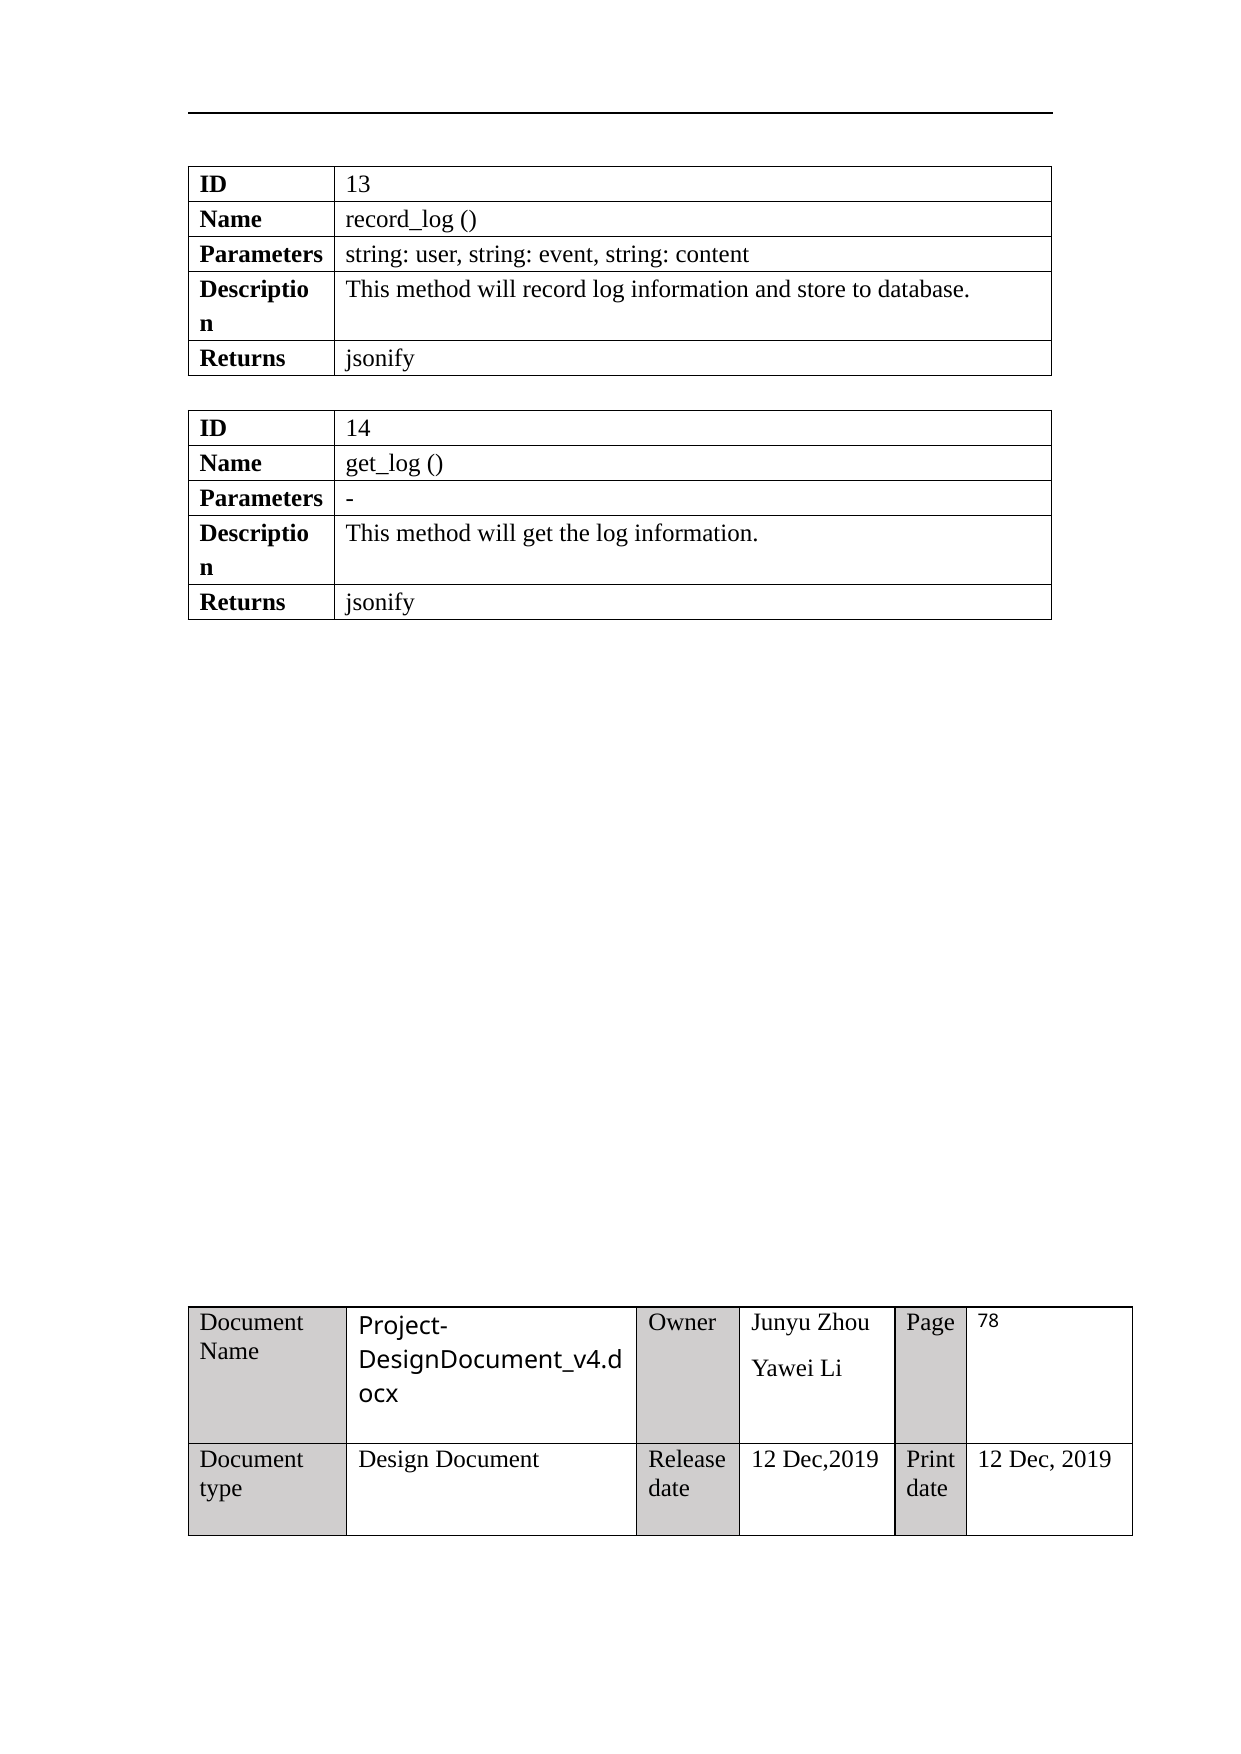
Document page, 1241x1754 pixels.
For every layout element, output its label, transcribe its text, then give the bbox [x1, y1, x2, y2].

table_cell record_log () [335, 202, 1051, 236]
table_cell Parameters [189, 237, 334, 271]
table_cell This method will record log information and store to database. [335, 272, 1051, 340]
table_cell Returns [189, 341, 334, 375]
table_cell get_log () [335, 446, 1051, 480]
table_header 13 [335, 167, 1051, 201]
table_cell - [335, 481, 1051, 515]
table_cell Description [189, 516, 334, 584]
table_cell jsonify [335, 585, 1051, 619]
table_cell jsonify [335, 341, 1051, 375]
table_header ID [189, 167, 334, 201]
table_header 14 [335, 411, 1051, 445]
table_cell string: user, string: event, string: content [335, 237, 1051, 271]
table_cell Name [189, 446, 334, 480]
table_cell Description [189, 272, 334, 340]
table_cell This method will get the log information. [335, 516, 1051, 584]
table_cell Name [189, 202, 334, 236]
table_cell Parameters [189, 481, 334, 515]
table_header ID [189, 411, 334, 445]
table_cell Returns [189, 585, 334, 619]
